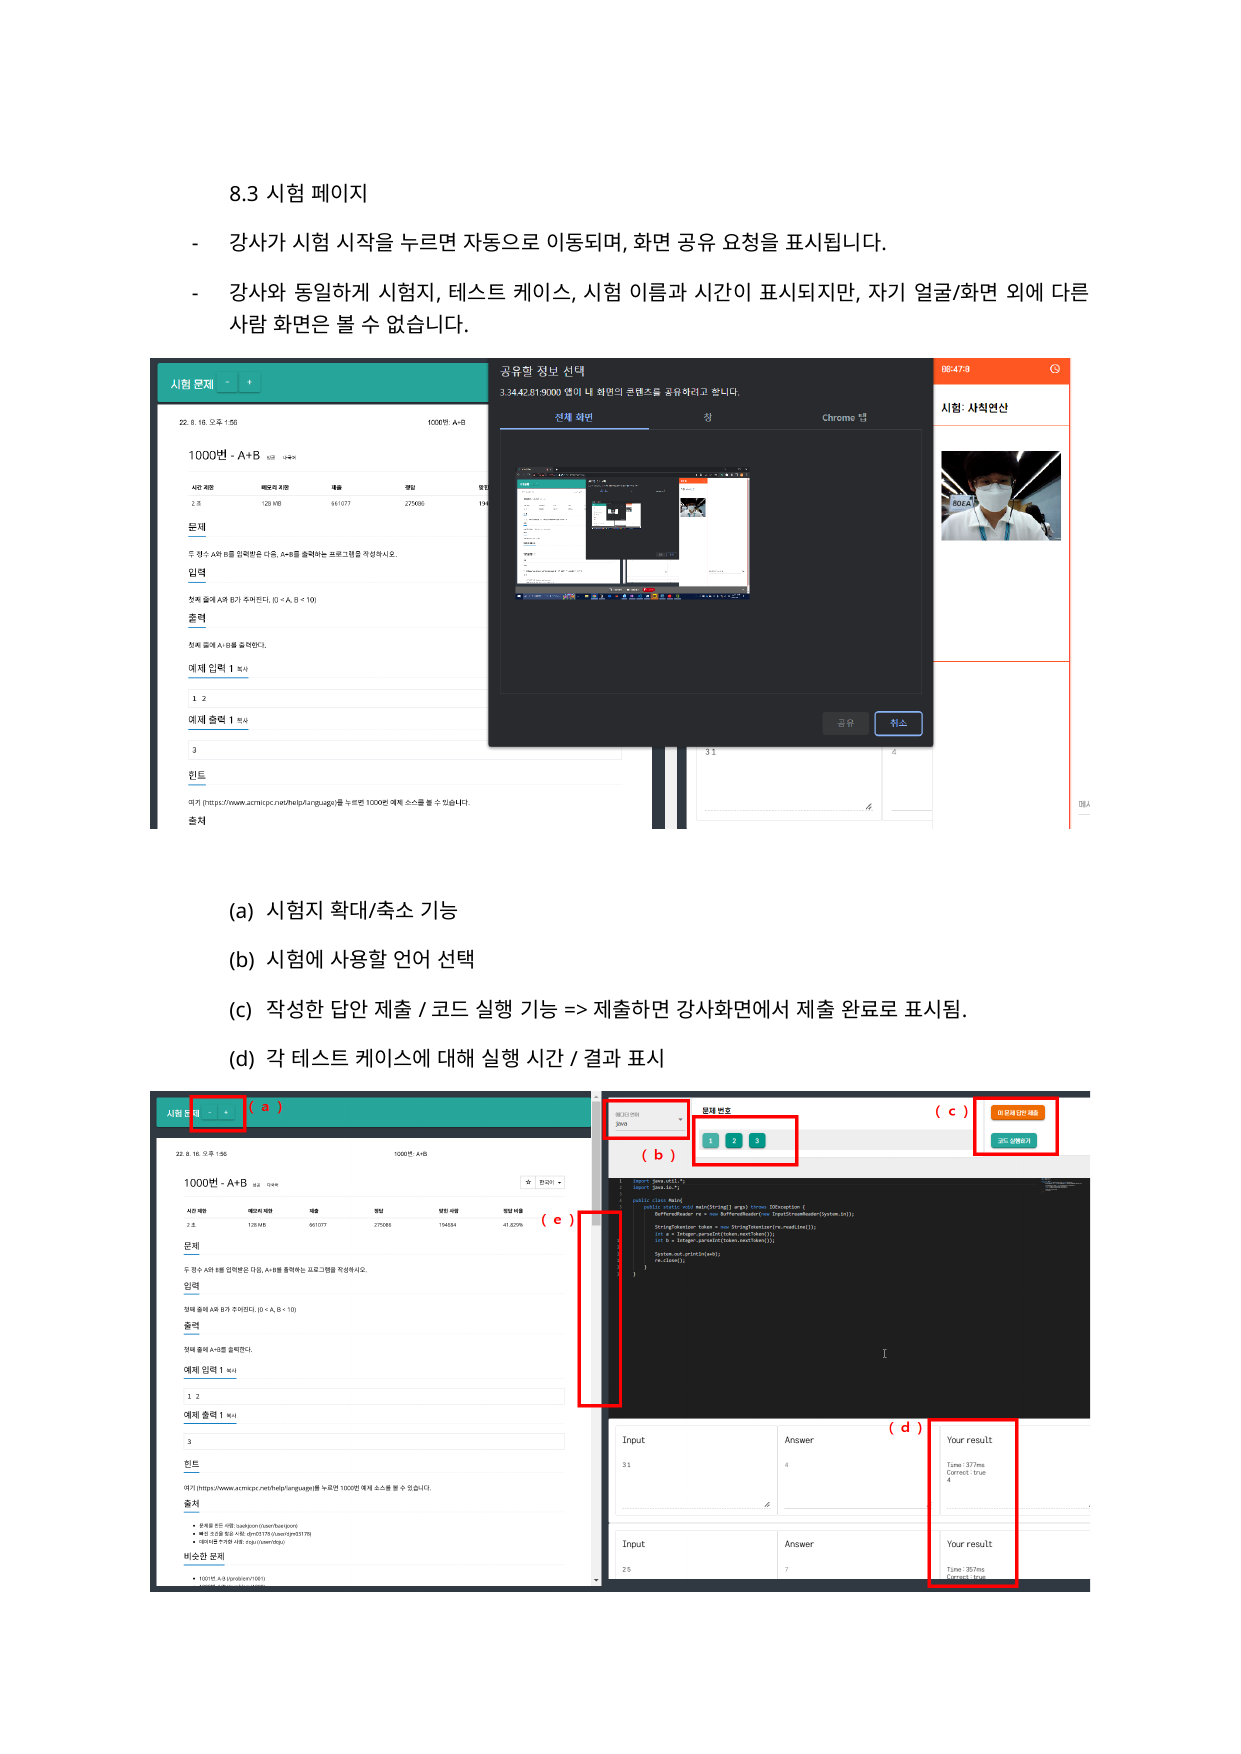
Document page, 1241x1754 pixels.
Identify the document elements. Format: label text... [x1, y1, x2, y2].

list 강사가 시험 시작을 누르면 자동으로 이동되며, 화면 공유 요청을 표시됩니다. [192, 227, 1090, 257]
picture [150, 358, 1091, 829]
list 강사와 동일하게 시험지, 테스트 케이스, 시험 이름과 시간이 표시되지만, 자기 얼굴/화면 외에 다른 사람 화면은 볼 수 없습니다. [192, 276, 1090, 339]
subtitle 시험 페이지 [229, 177, 1090, 207]
picture [150, 1091, 1091, 1592]
list 시험지 확대/축소 기능 [229, 894, 1090, 924]
list 작성한 답안 제출 / 코드 실행 기능 => 제출하면 강사화면에서 제출 완료로 표시됨. [229, 993, 1090, 1023]
list 각 테스트 케이스에 대해 실행 시간 / 결과 표시 [229, 1042, 1090, 1073]
list 시험에 사용할 언어 선택 [229, 944, 1090, 974]
